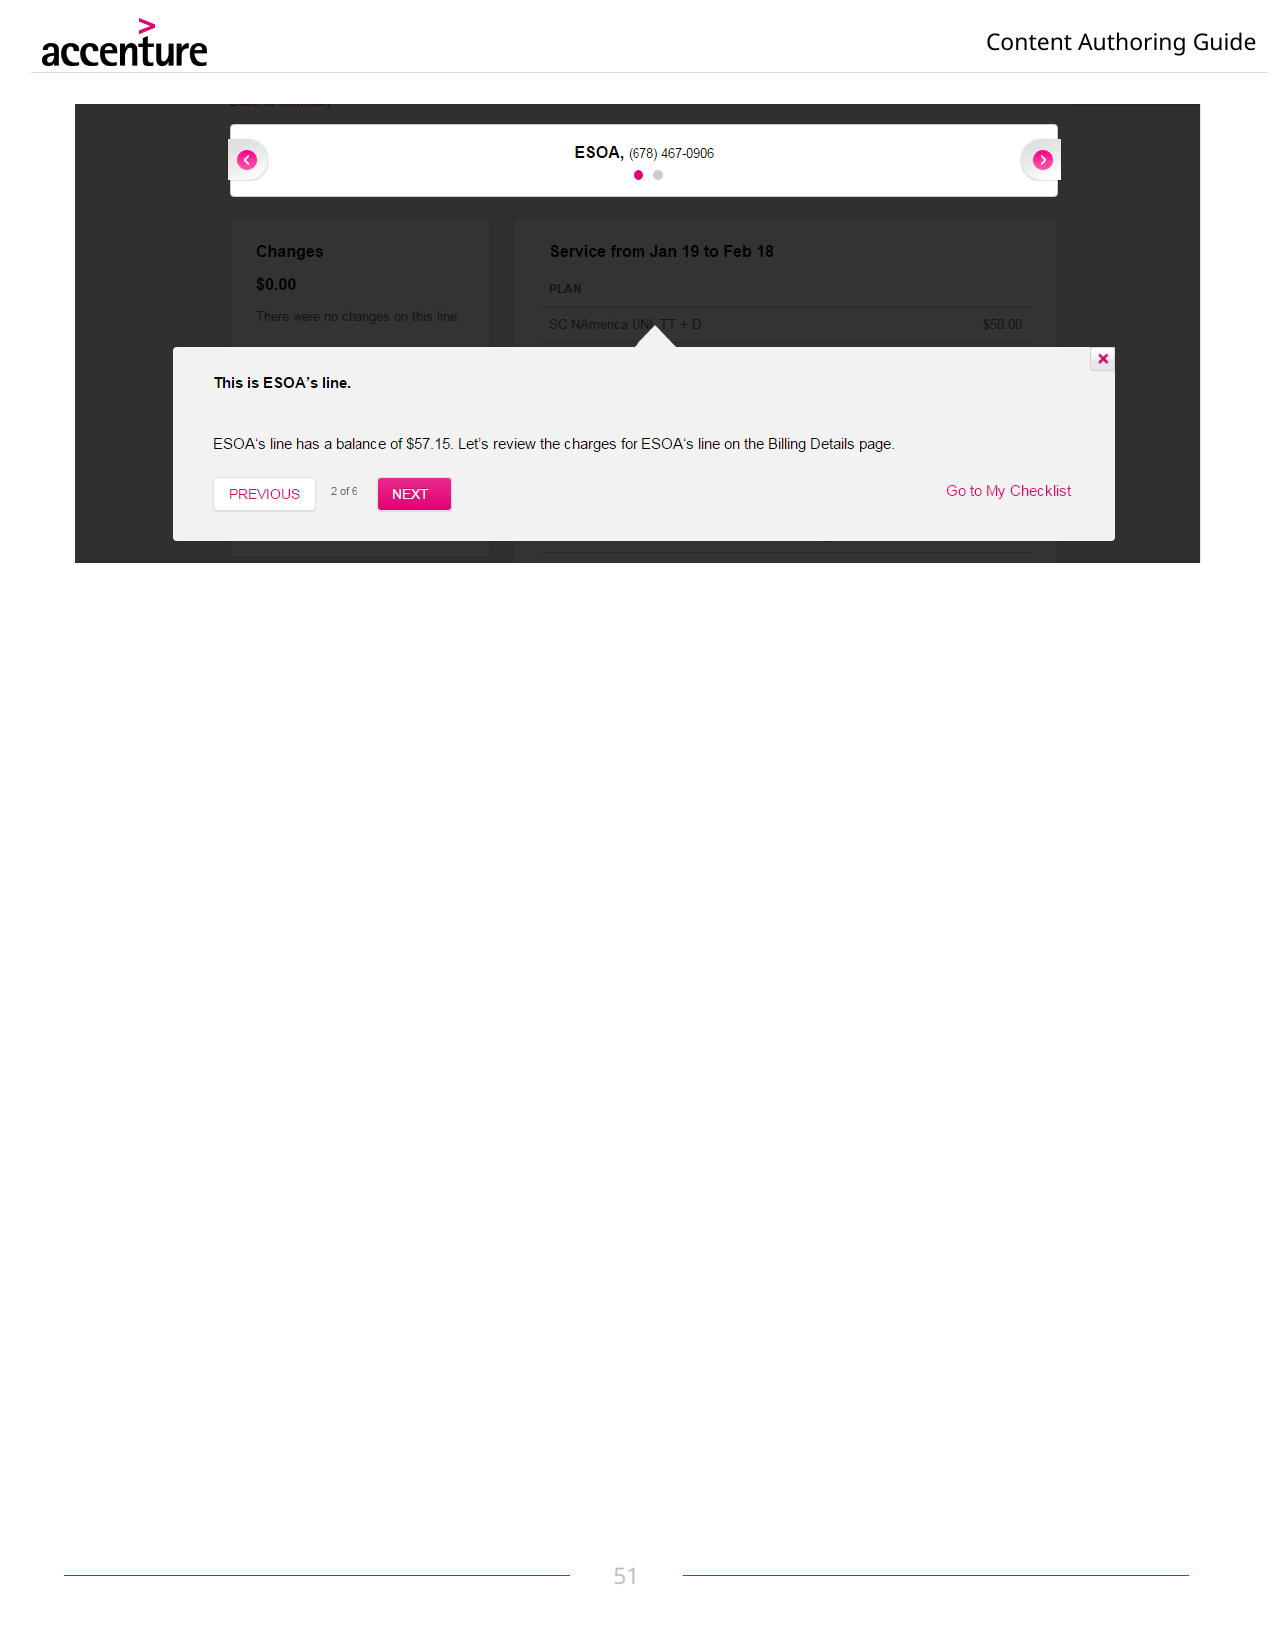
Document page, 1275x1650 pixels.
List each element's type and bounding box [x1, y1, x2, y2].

picture [75, 104, 1200, 563]
picture [42, 36, 207, 66]
